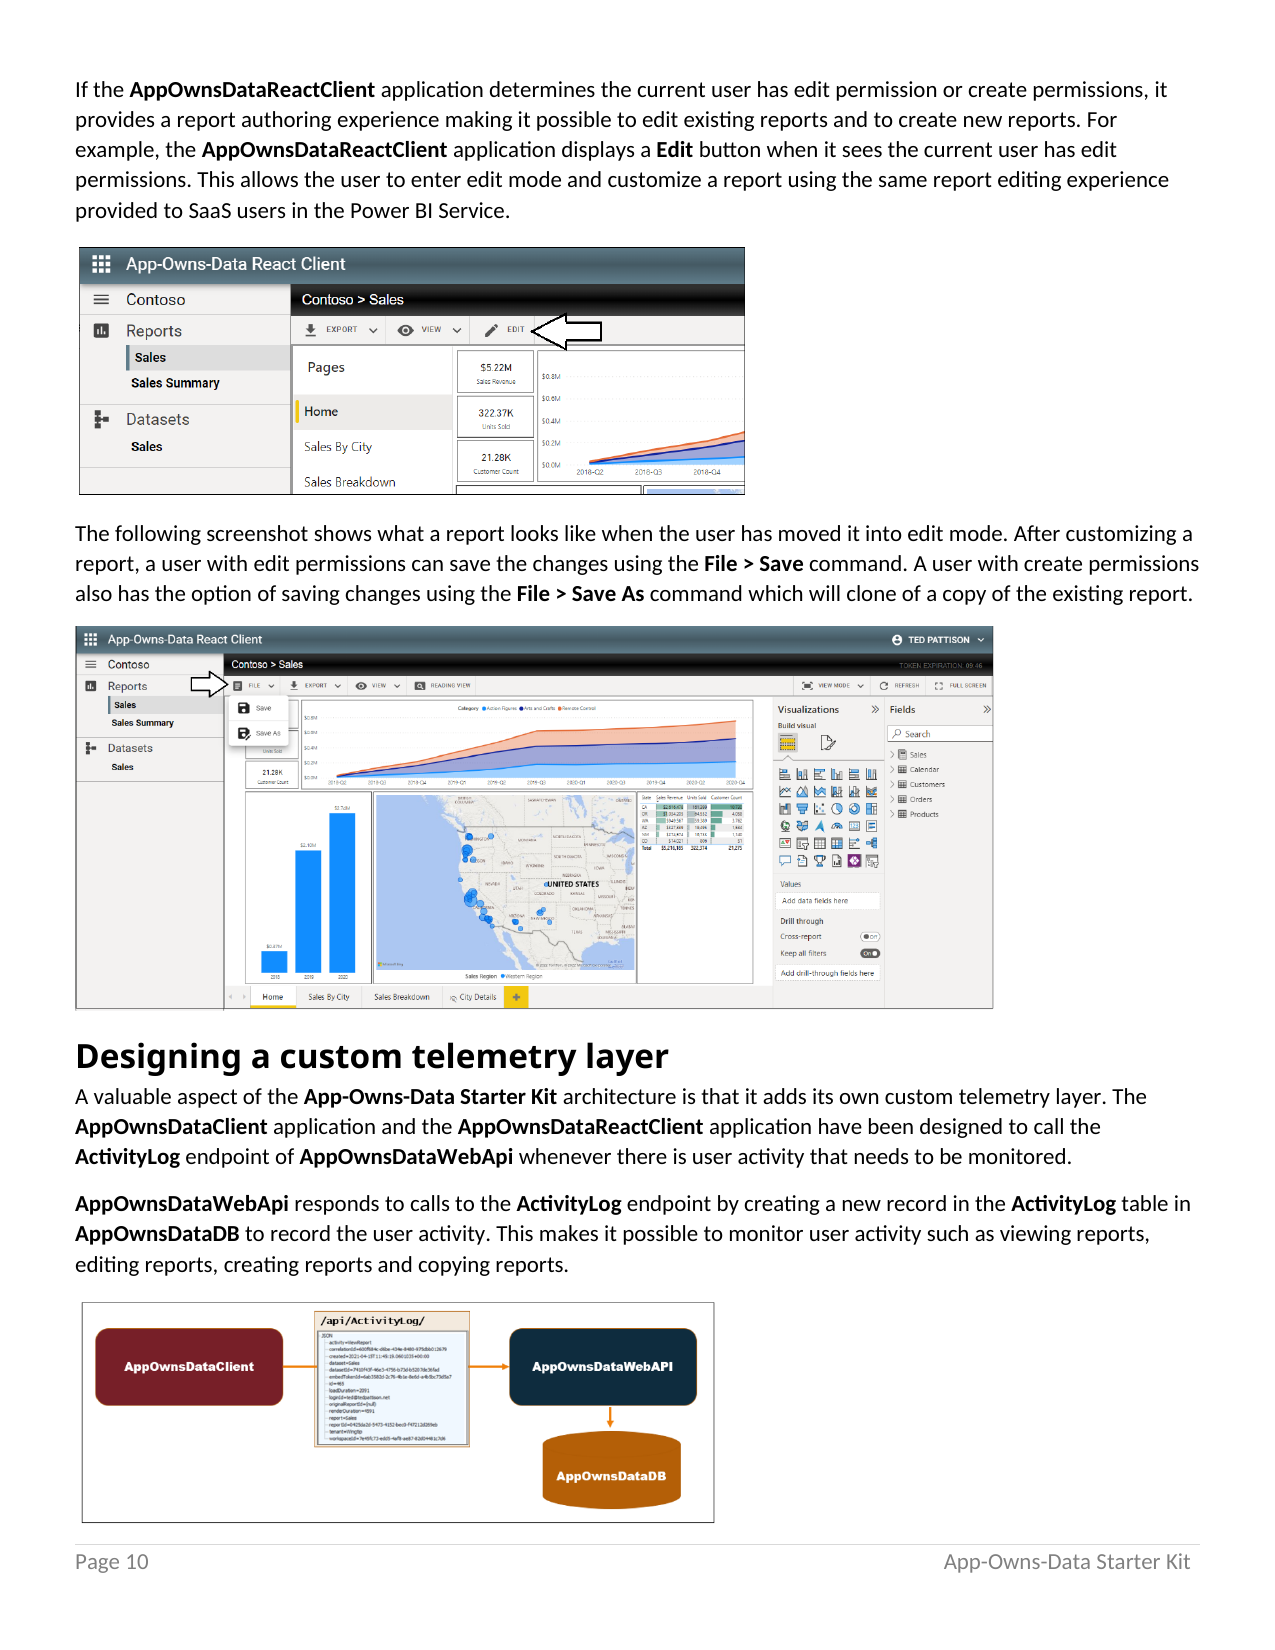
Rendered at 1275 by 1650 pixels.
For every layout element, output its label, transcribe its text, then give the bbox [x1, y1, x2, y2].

picture [75, 242, 749, 501]
text The following screenshot shows what a report looks like when the user has moved it into edit mode. After customizing a report, a user with edit permissions can save the changes using the File > Save command. A user with create permissions also has the option of saving changes using the File > Save As command which will clone of a copy of the existing report. [75, 519, 1200, 607]
subtitle Designing a custom telemetry layer [75, 1033, 1200, 1078]
text AppOwnsDataWebApi responds to calls to the ActivityLog endpoint by creating a new record in the ActivityLog table in AppOwnsDataDB to record the user activity. This makes it possible to monitor user activity such as viewing reports, editing reports, creating reports and copying reports. [75, 1189, 1200, 1278]
text If the AppOwnsDataReactClient application determines the current user has edit permission or create permissions, it provides a report authoring experience making it possible to edit existing reports and to create new reports. For example, the AppOwnsDataReactClient application displays a Edit button when it sees the current user has edit permissions. This allows the user to enter edit mode and customize a report using the same report editing experience provided to SaaS users in the Power BI Service. [75, 75, 1200, 224]
picture [75, 626, 999, 1015]
picture [75, 1296, 721, 1528]
text A valuable aspect of the App-Owns-Data Starter Kit architecture is that it adds its own custom telemetry layer. The AppOwnsDataClient application and the AppOwnsDataReactClient application have been designed to call the ActivityLog endpoint of AppOwnsDataWebApi whenever there is user activity that needs to be monitored. [75, 1082, 1200, 1171]
